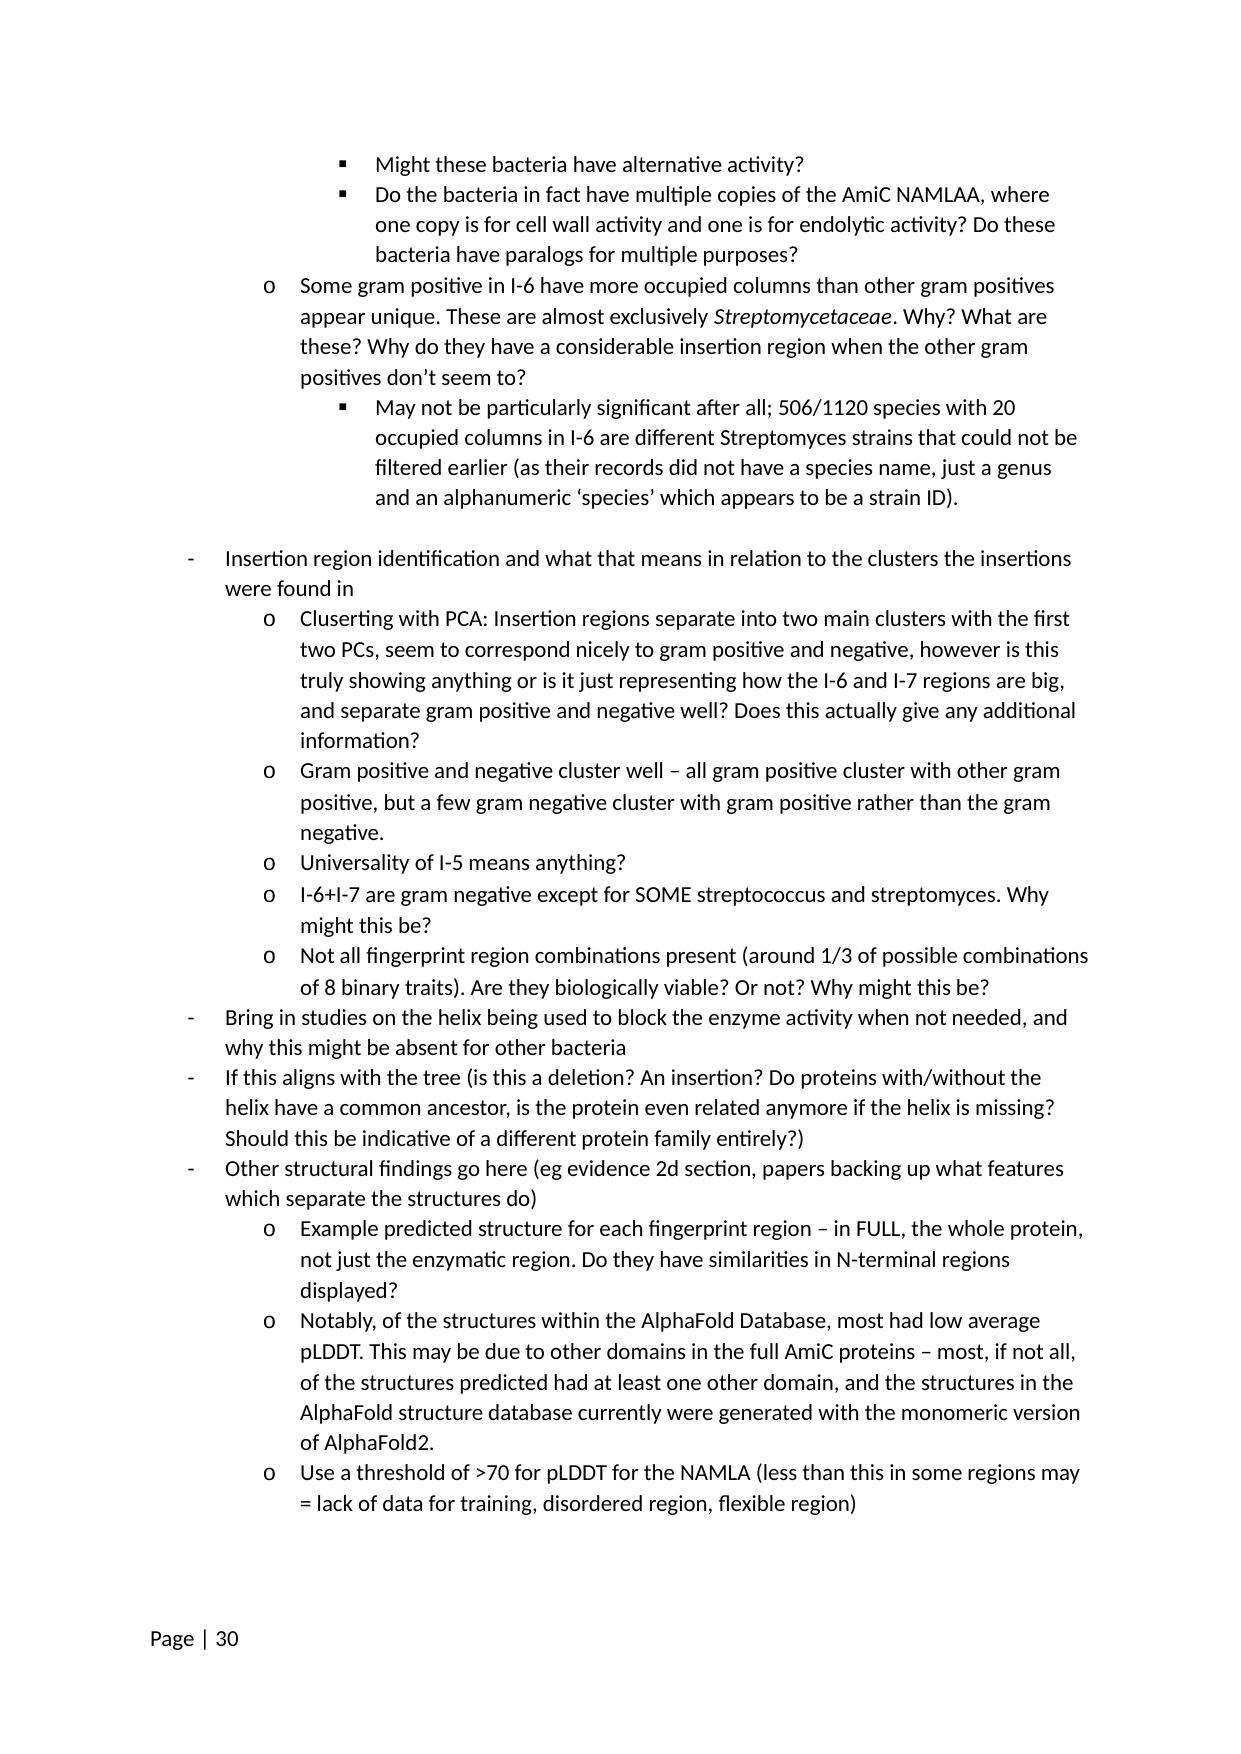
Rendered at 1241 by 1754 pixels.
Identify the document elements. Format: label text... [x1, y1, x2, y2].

list If this aligns with the tree (is this a deletion? An insertion? Do proteins with/without the helix have a common ancestor, is the protein even related anymore if the helix is missing? Should this be indicative of a different protein family entirely?) [187, 1063, 1090, 1152]
list Use a threshold of >70 for pLDDT for the NAMLA (less than this in some regions may = lack of data for training, disordered region, flexible region) [262, 1458, 1090, 1518]
list Insertion region identification and what that means in relation to the clusters the insertions were found in [187, 544, 1090, 602]
list Bring in studies on the helix being used to block the enzyme activity when not needed, and why this might be absent for other bacteria [187, 1003, 1090, 1061]
list Gram positive and negative cluster well – all gram positive cluster with other gram positive, but a few gram negative cluster with gram positive rather than the gram negative. [262, 756, 1090, 846]
list Do the bacteria in fact have multiple copies of the AmiC NAMLAA, where one copy is for cell wall activity and one is for endolytic activity? Do these bacteria have paralogs for multiple purposes? [337, 180, 1090, 269]
list Example predicted structure for each fingerprint region – in FULL, the whole protein, not just the enzymatic region. Do they have similarities in N-terminal regions displayed? [262, 1214, 1090, 1304]
list Other structural findings go here (eg evidence 2d section, papers backing up what features which separate the structures do) [187, 1154, 1090, 1212]
list I-6+I-7 are gram negative except for SOME streptococcus and streptomyces. Why might this be? [262, 880, 1090, 939]
list May not be particularly significant after all; 506/1120 species with 20 occupied columns in I-6 are different Streptomyces strains that could not be filtered earlier (as their records did not have a species name, just a genus and an alphanumeric ‘species’ which appears to be a strain ID). [337, 393, 1090, 511]
list Not all fingerprint region combinations present (around 1/3 of possible combinations of 8 binary traits). Are they biologically viable? Or not? Why might this be? [262, 941, 1090, 1001]
list Might these bacteria have alternative activity? [337, 150, 1090, 178]
list Cluserting with PCA: Insertion regions separate into two main clusters with the first two PCs, seem to correspond nicely to gram positive and negative, however is this truly showing anything or is it just representing how the I-6 and I-7 regions are big, and separate gram positive and negative well? Does this actually give any additional information? [262, 604, 1090, 754]
list Notably, of the structures within the AlphaFold Database, most had low average pLDDT. This may be due to other domains in the full AmiC proteins – most, if not all, of the structures predicted had at least one other domain, and the structures in the AlphaFold structure database currently were generated with the monomeric version of AlphaFold2. [262, 1306, 1090, 1456]
list Some gram positive in I-6 have more occupied columns than other gram positives appear unique. These are almost exclusively Streptomycetaceae. Why? What are these? Why do they have a considerable insertion region when the other gram positives don’t seem to? [262, 271, 1090, 391]
list Universality of I-5 means anything? [262, 848, 1090, 877]
